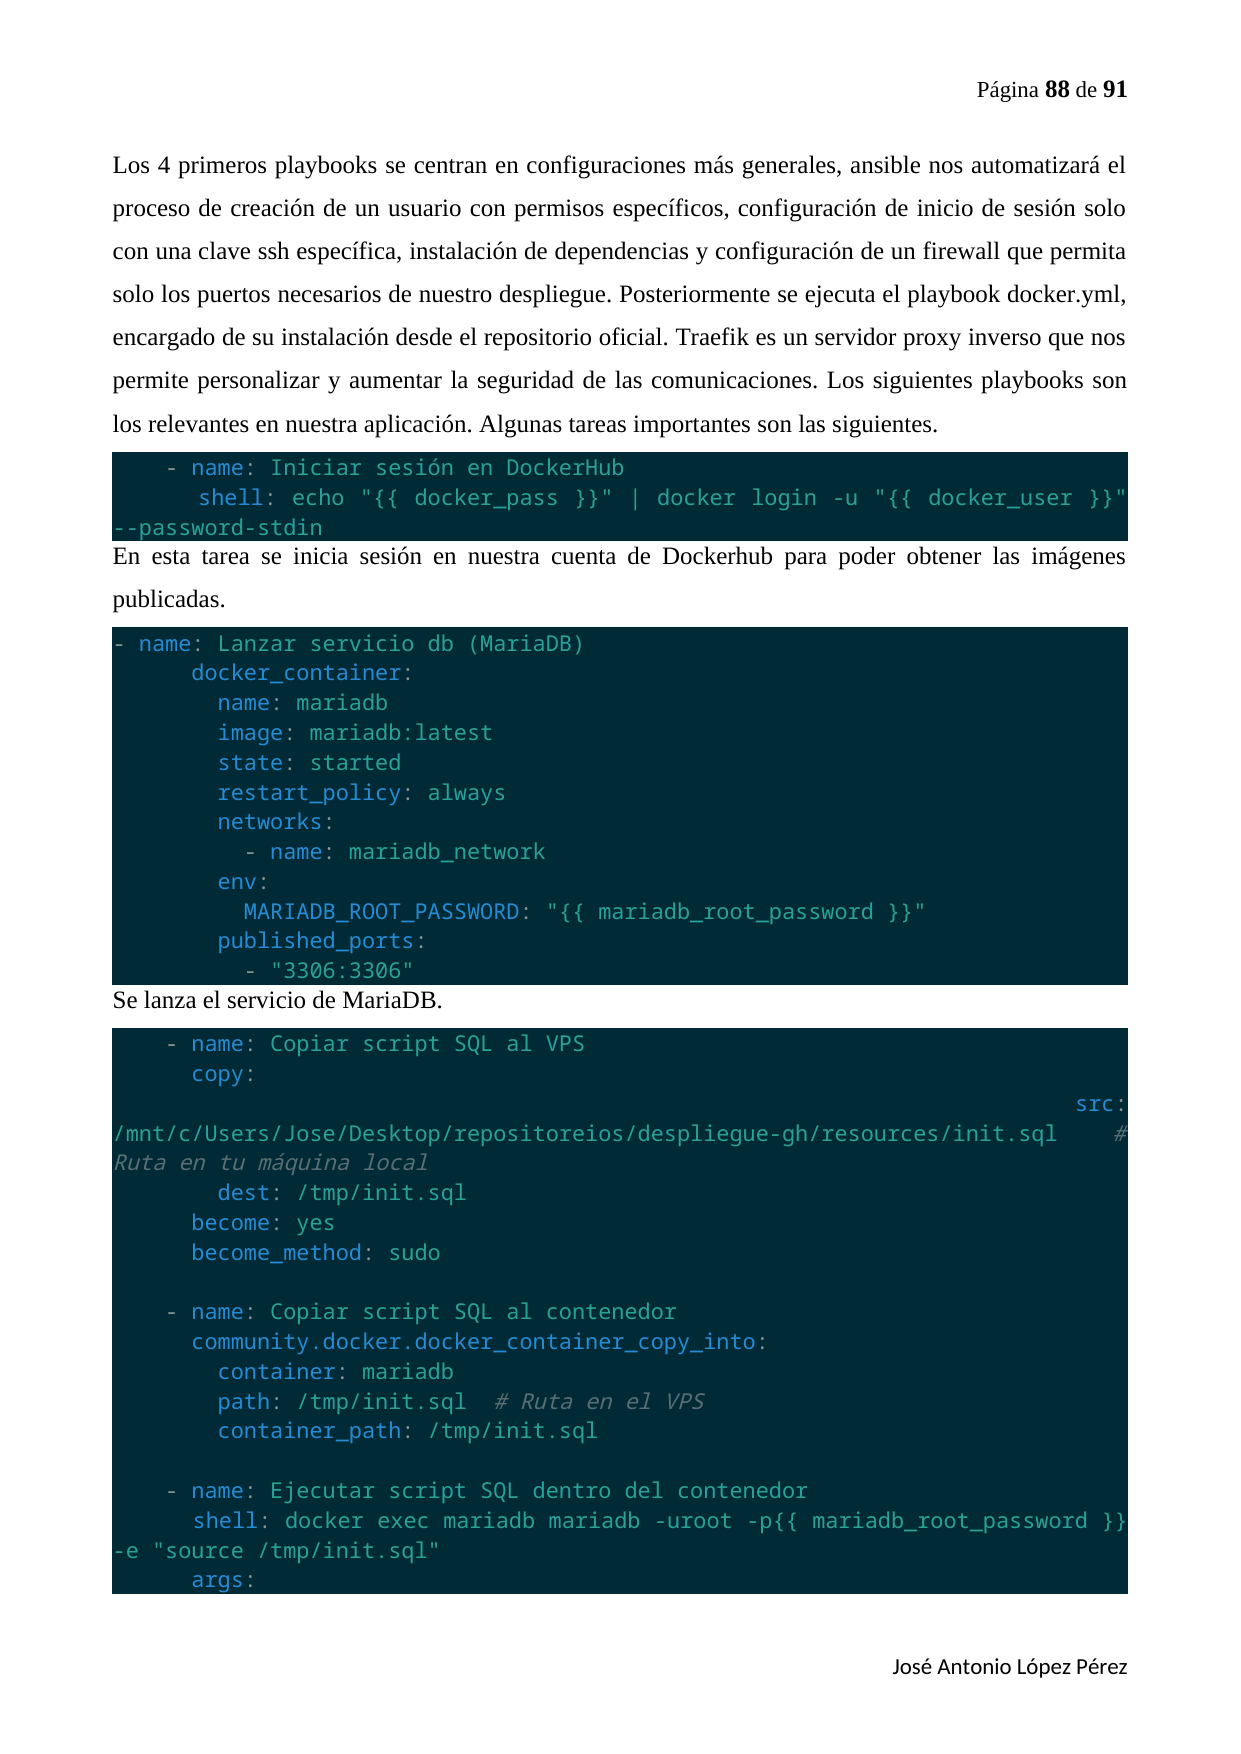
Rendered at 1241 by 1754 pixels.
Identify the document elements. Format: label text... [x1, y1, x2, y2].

text - name: Copiar script SQL al contenedor [112, 1296, 1128, 1326]
text container_path: /tmp/init.sql [112, 1415, 1128, 1445]
text published_ports: [112, 925, 1128, 955]
text restart_policy: always [112, 776, 1128, 806]
text container: mariadb [112, 1356, 1128, 1386]
text Se lanza el servicio de MariaDB. [112, 985, 1128, 1014]
text - name: Ejecutar script SQL dentro del contenedor [112, 1475, 1128, 1505]
text become_method: sudo [112, 1237, 1128, 1266]
text env: [112, 866, 1128, 896]
text image: mariadb:latest [112, 717, 1128, 747]
text docker_container: [112, 657, 1128, 687]
text src: /mnt/c/Users/Jose/Desktop/repositoreios/despliegue-gh/resources/init.sql # Ruta en tu máquina local [112, 1088, 1128, 1177]
text networks: [112, 806, 1128, 836]
text shell: echo "{{ docker_pass }}" | docker login -u "{{ docker_user }}" --password-stdin [112, 482, 1128, 541]
text args: [112, 1564, 1128, 1594]
text En esta tarea se inicia sesión en nuestra cuenta de Dockerhub para poder obtener las imágenes publicadas. [112, 541, 1128, 613]
text name: mariadb [112, 687, 1128, 717]
text copy: [112, 1058, 1128, 1088]
text - name: Iniciar sesión en DockerHub [112, 452, 1128, 482]
text path: /tmp/init.sql # Ruta en el VPS [112, 1386, 1128, 1415]
text state: started [112, 747, 1128, 776]
text become: yes [112, 1207, 1128, 1237]
text - name: mariadb_network [112, 836, 1128, 866]
text - name: Lanzar servicio db (MariaDB) [112, 627, 1128, 657]
text shell: docker exec mariadb mariadb -uroot -p{{ mariadb_root_password }} -e "source /tmp/init.sql" [112, 1505, 1128, 1564]
text dest: /tmp/init.sql [112, 1177, 1128, 1207]
text Los 4 primeros playbooks se centran en configuraciones más generales, ansible nos automatizará el proceso de creación de un usuario con permisos específicos, configuración de inicio de sesión solo con una clave ssh específica, instalación de dependencias y configuración de un firewall que permita solo los puertos necesarios de nuestro despliegue. Posteriormente se ejecuta el playbook docker.yml, encargado de su instalación desde el repositorio oficial. Traefik es un servidor proxy inverso que nos permite personalizar y aumentar la seguridad de las comunicaciones. Los siguientes playbooks son los relevantes en nuestra aplicación. Algunas tareas importantes son las siguientes. [112, 150, 1128, 437]
text - "3306:3306" [112, 955, 1128, 985]
text - name: Copiar script SQL al VPS [112, 1028, 1128, 1058]
text MARIADB_ROOT_PASSWORD: "{{ mariadb_root_password }}" [112, 896, 1128, 925]
text community.docker.docker_container_copy_into: [112, 1326, 1128, 1356]
